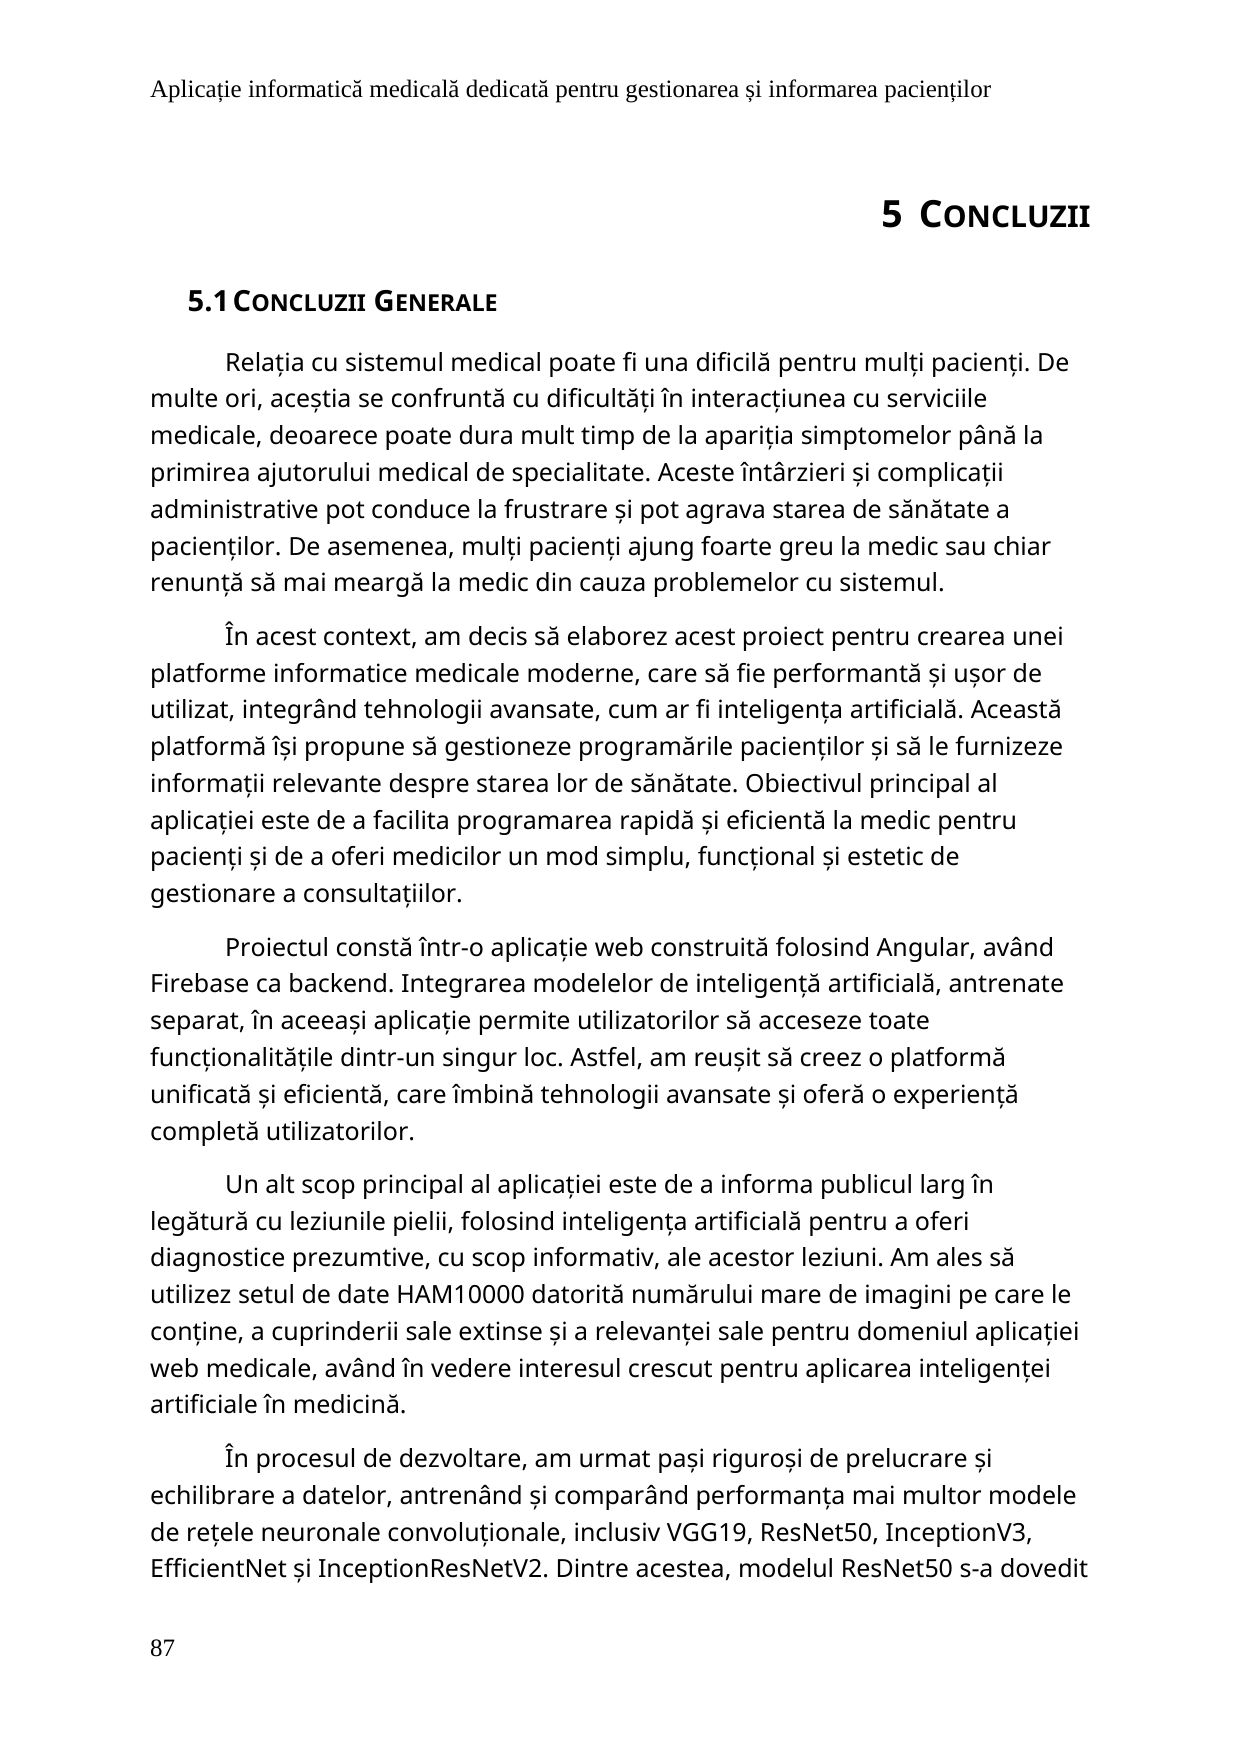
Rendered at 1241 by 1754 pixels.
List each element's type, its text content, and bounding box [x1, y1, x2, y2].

subtitle Concluzii Generale [187, 280, 1090, 320]
text Proiectul constă într-o aplicație web construită folosind Angular, având Firebase ca backend. Integrarea modelelor de inteligență artificială, antrenate separat, în aceeași aplicație permite utilizatorilor să acceseze toate funcționalitățile dintr-un singur loc. Astfel, am reușit să creez o platformă unificată și eficientă, care îmbină tehnologii avansate și oferă o experiență completă utilizatorilor. [150, 929, 1090, 1147]
subtitle Concluzii [150, 187, 1090, 238]
text Un alt scop principal al aplicației este de a informa publicul larg în legătură cu leziunile pielii, folosind inteligența artificială pentru a oferi diagnostice prezumtive, cu scop informativ, ale acestor leziuni. Am ales să utilizez setul de date HAM10000 datorită numărului mare de imagini pe care le conține, a cuprinderii sale extinse și a relevanței sale pentru domeniul aplicației web medicale, având în vedere interesul crescut pentru aplicarea inteligenței artificiale în medicină. [150, 1167, 1090, 1421]
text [150, 1441, 1090, 1585]
text În acest context, am decis să elaborez acest proiect pentru crearea unei platforme informatice medicale moderne, care să fie performantă și ușor de utilizat, integrând tehnologii avansate, cum ar fi inteligența artificială. Această platformă își propune să gestioneze programările pacienților și să le furnizeze informații relevante despre starea lor de sănătate. Obiectivul principal al aplicației este de a facilita programarea rapidă și eficientă la medic pentru pacienți și de a oferi medicilor un mod simplu, funcțional și estetic de gestionare a consultațiilor. [150, 618, 1090, 910]
text Relația cu sistemul medical poate fi una dificilă pentru mulți pacienți. De multe ori, aceștia se confruntă cu dificultăți în interacțiunea cu serviciile medicale, deoarece poate dura mult timp de la apariția simptomelor până la primirea ajutorului medical de specialitate. Aceste întârzieri și complicații administrative pot conduce la frustrare și pot agrava starea de sănătate a pacienților. De asemenea, mulți pacienți ajung foarte greu la medic sau chiar renunță să mai meargă la medic din cauza problemelor cu sistemul. [150, 344, 1090, 599]
